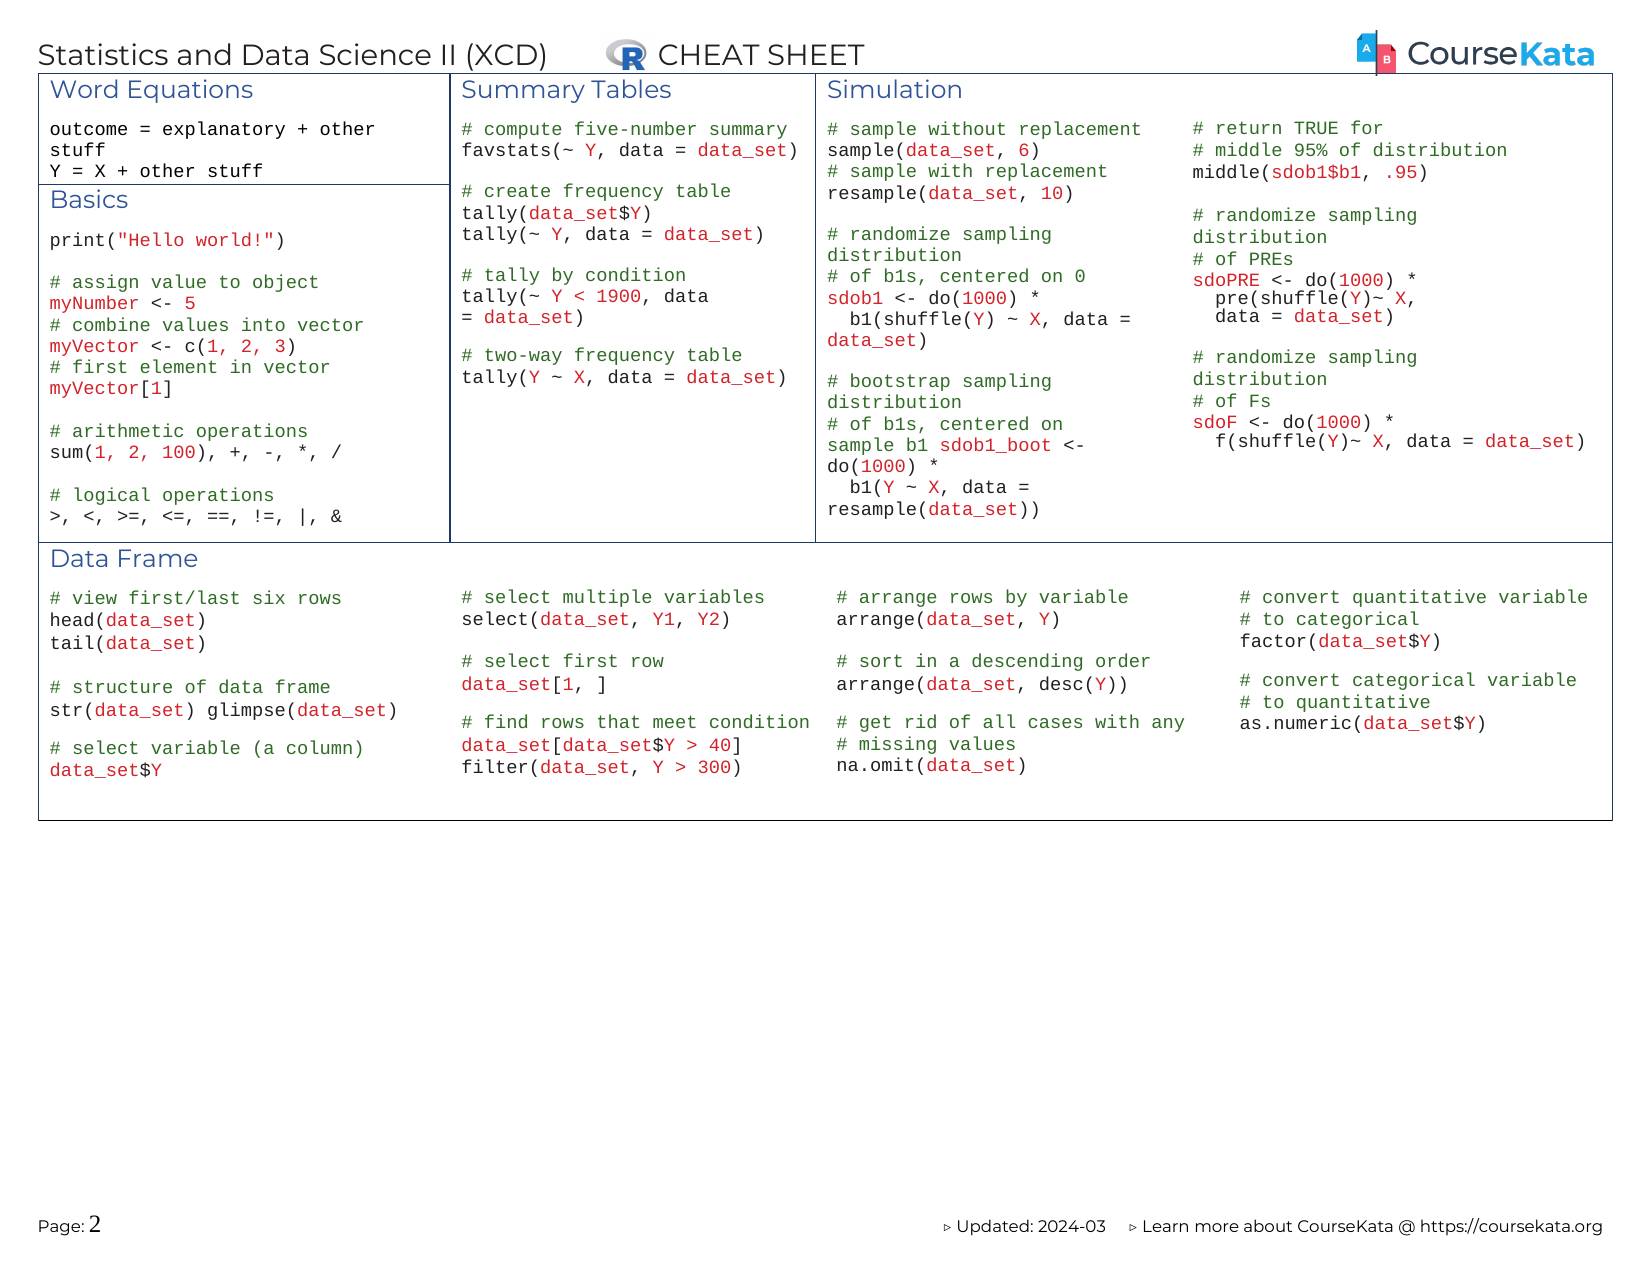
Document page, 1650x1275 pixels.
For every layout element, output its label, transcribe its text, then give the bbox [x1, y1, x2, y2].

table_cell Basics print("Hello world!") # assign value to object myNumber <- 5 # combine values into vector myVector <- c(1, 2, 3) # first element in vector myVector[1] # arithmetic operations sum(1, 2, 100), +, -, *, / # logical operations >, <, >=, <=, ==, !=, |, & [39, 185, 449, 542]
table_header Word Equations outcome = explanatory + other stuff Y = X + other stuff [39, 74, 449, 183]
table_header Simulation # sample without replacement sample(data_set, 6) # sample with replacement resample(data_set, 10) # randomize sampling distribution # of b1s, centered on 0 sdob1 <- do(1000) * b1(shuffle(Y) ~ X, data = data_set) # bootstrap sampling distribution # of b1s, centered on sample b1 sdob1_boot <- do(1000) * b1(Y ~ X, data = resample(data_set)) [816, 74, 1181, 542]
table_header # return TRUE for # middle 95% of distribution middle(sdob1$b1, .95) # randomize sampling distribution # of PREs sdoPRE <- do(1000) * pre(shuffle(Y)~ X, data = data_set) # randomize sampling distribution # of Fs sdoF <- do(1000) * f(shuffle(Y)~ X, data = data_set) [1181, 74, 1612, 542]
table_cell Data Frame # view first/last six rows head(data_set) tail(data_set) # structure of data frame str(data_set) glimpse(data_set) # select variable (a column) data_set$Y [39, 543, 450, 820]
table_header Summary Tables # compute five-number summary favstats(~ Y, data = data_set) # create frequency table tally(data_set$Y) tally(~ Y, data = data_set) # tally by condition tally(~ Y < 1900, data = data_set) # two-way frequency table tally(Y ~ X, data = data_set) [451, 74, 815, 542]
table_cell # convert quantitative variable # to categorical factor(data_set$Y) # convert categorical variable # to quantitative as.numeric(data_set$Y) [1228, 543, 1612, 820]
picture [599, 34, 653, 73]
table_cell # select multiple variables select(data_set, Y1, Y2) # select first row data_set[1, ] # find rows that meet condition data_set[data_set$Y > 40] filter(data_set, Y > 300) [450, 543, 825, 820]
table_cell # arrange rows by variable arrange(data_set, Y) # sort in a descending order arrange(data_set, desc(Y)) # get rid of all cases with any # missing values na.omit(data_set) [825, 543, 1228, 820]
picture [1357, 28, 1595, 73]
